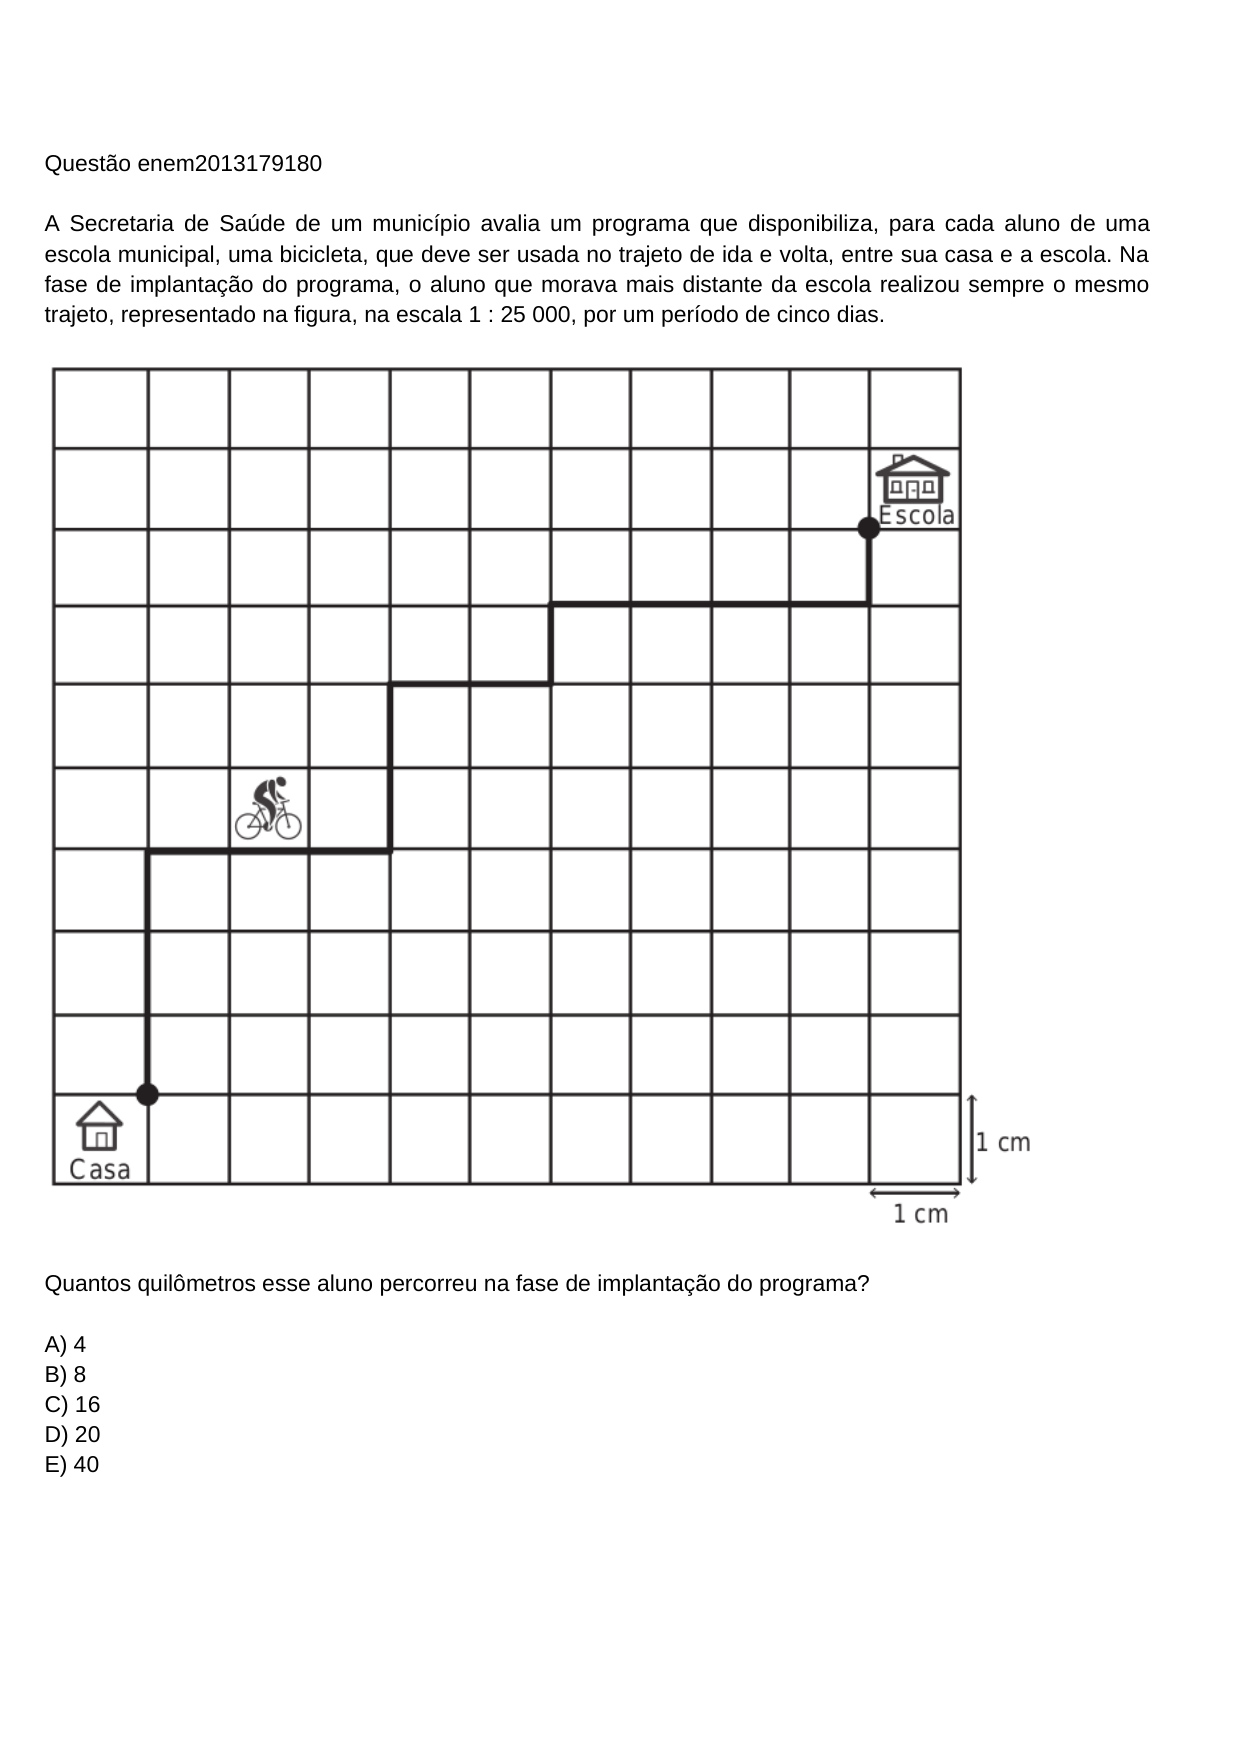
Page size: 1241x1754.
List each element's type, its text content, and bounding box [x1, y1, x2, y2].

text E) 40 [44, 1451, 1151, 1478]
text C) 16 [44, 1391, 1151, 1417]
picture [44, 361, 1047, 1236]
text B) 8 [44, 1361, 1151, 1387]
text Questão enem2013179180 [44, 150, 1151, 176]
text A) 4 [44, 1331, 1151, 1357]
text Quantos quilômetros esse aluno percorreu na fase de implantação do programa? [44, 1270, 1151, 1296]
text D) 20 [44, 1421, 1151, 1447]
text A Secretaria de Saúde de um município avalia um programa que disponibiliza, para cada aluno de uma escola municipal, uma bicicleta, que deve ser usada no trajeto de ida e volta, entre sua casa e a escola. Na fase de implantação do programa, o aluno que morava mais distante da escola realizou sempre o mesmo trajeto, representado na figura, na escala 1 : 25 000, por um período de cinco dias. [44, 210, 1151, 327]
